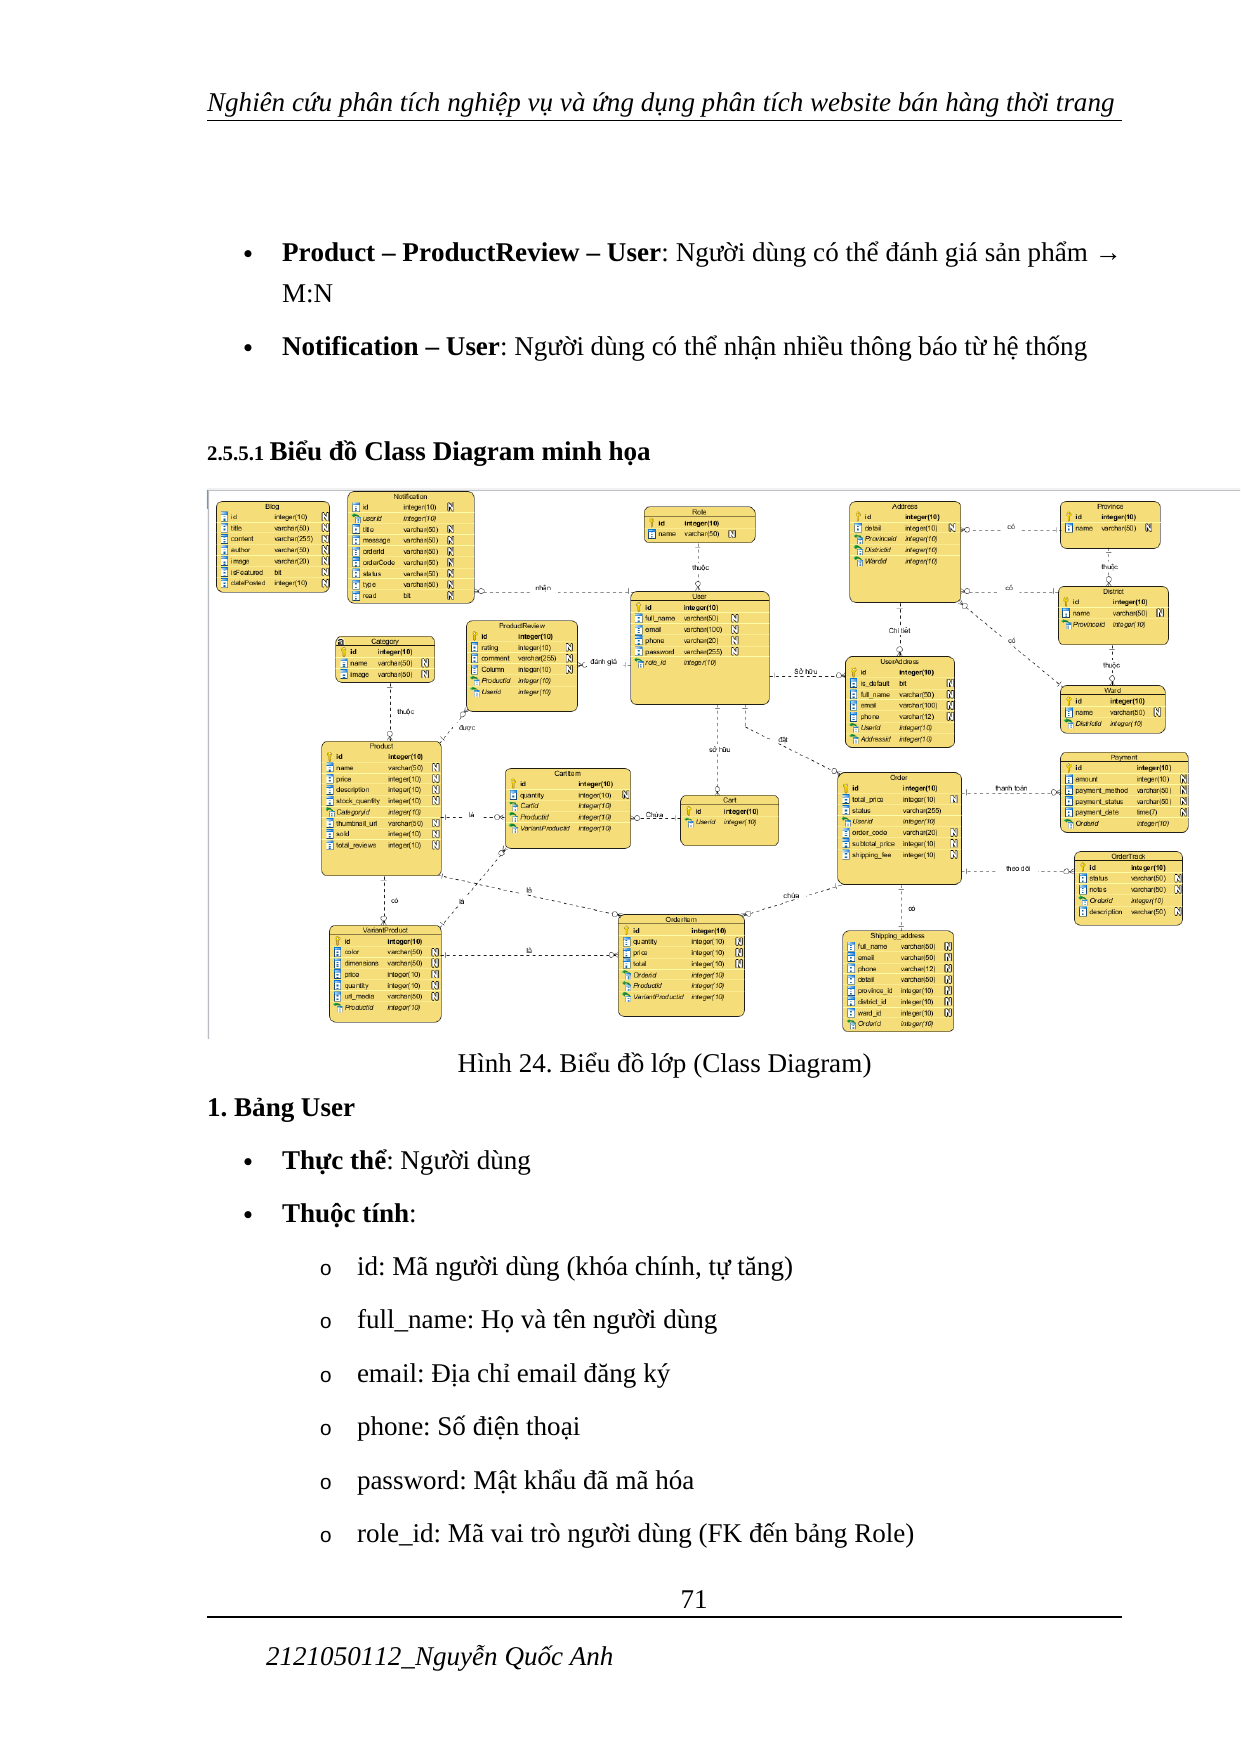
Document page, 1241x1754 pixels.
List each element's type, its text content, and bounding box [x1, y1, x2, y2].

list full_name: Họ và tên người dùng [319, 1303, 1122, 1335]
subtitle Biểu đồ Class Diagram minh họa [207, 435, 1122, 467]
text 1. Bảng User [207, 1091, 1122, 1122]
list Notification – User: Người dùng có thể nhận nhiều thông báo từ hệ thống [244, 329, 1122, 361]
list role_id: Mã vai trò người dùng (FK đến bảng Role) [319, 1517, 1122, 1549]
list email: Địa chỉ email đăng ký [319, 1357, 1122, 1388]
list password: Mật khẩu đã mã hóa [319, 1464, 1122, 1495]
list phone: Số điện thoại [319, 1410, 1122, 1442]
picture [206, 488, 1241, 1039]
list id: Mã người dùng (khóa chính, tự tăng) [319, 1250, 1122, 1282]
list Thực thể: Người dùng [244, 1144, 1122, 1175]
list Thuộc tính: [244, 1197, 1122, 1228]
list Product – ProductReview – User: Người dùng có thể đánh giá sản phẩm → M:N [244, 236, 1122, 308]
